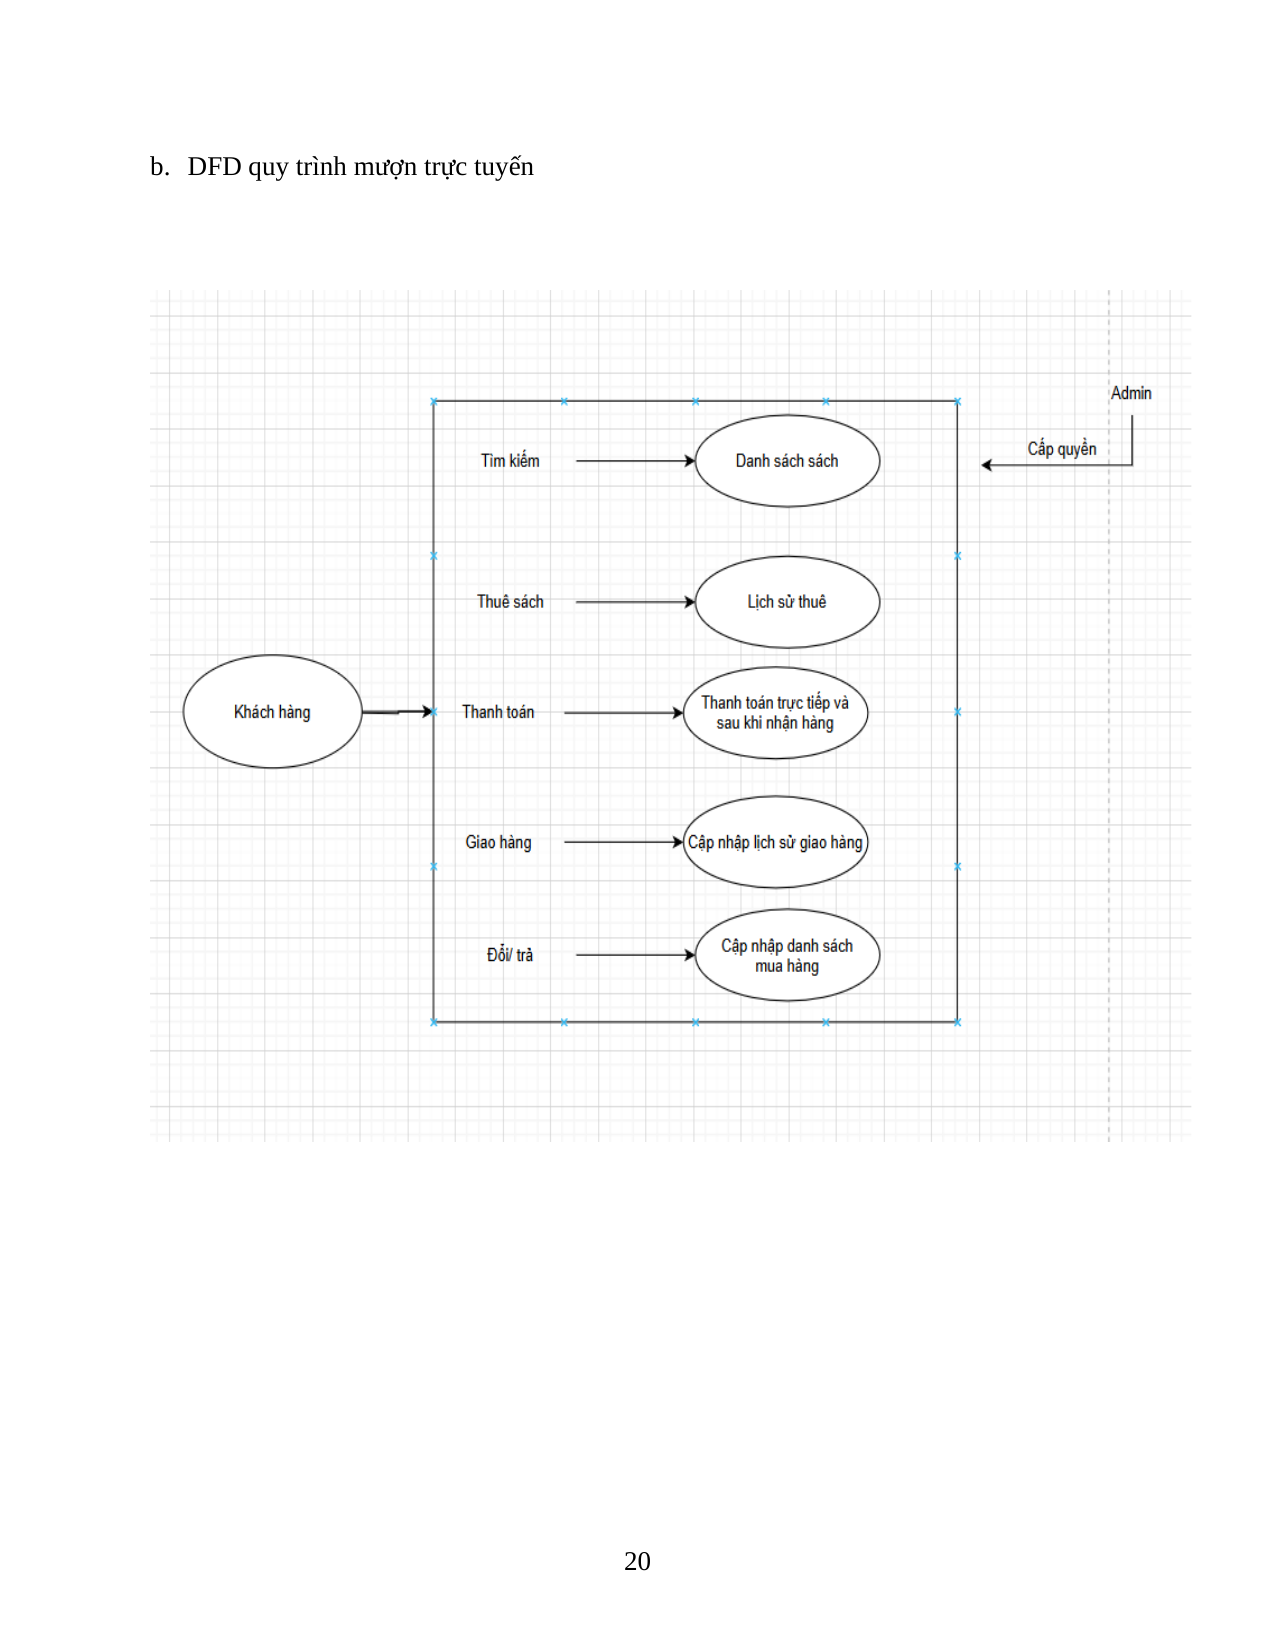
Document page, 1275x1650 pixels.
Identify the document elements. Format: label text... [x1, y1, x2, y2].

text DFD quy trình mượn trực tuyến [150, 150, 1125, 181]
picture [150, 290, 1192, 1142]
